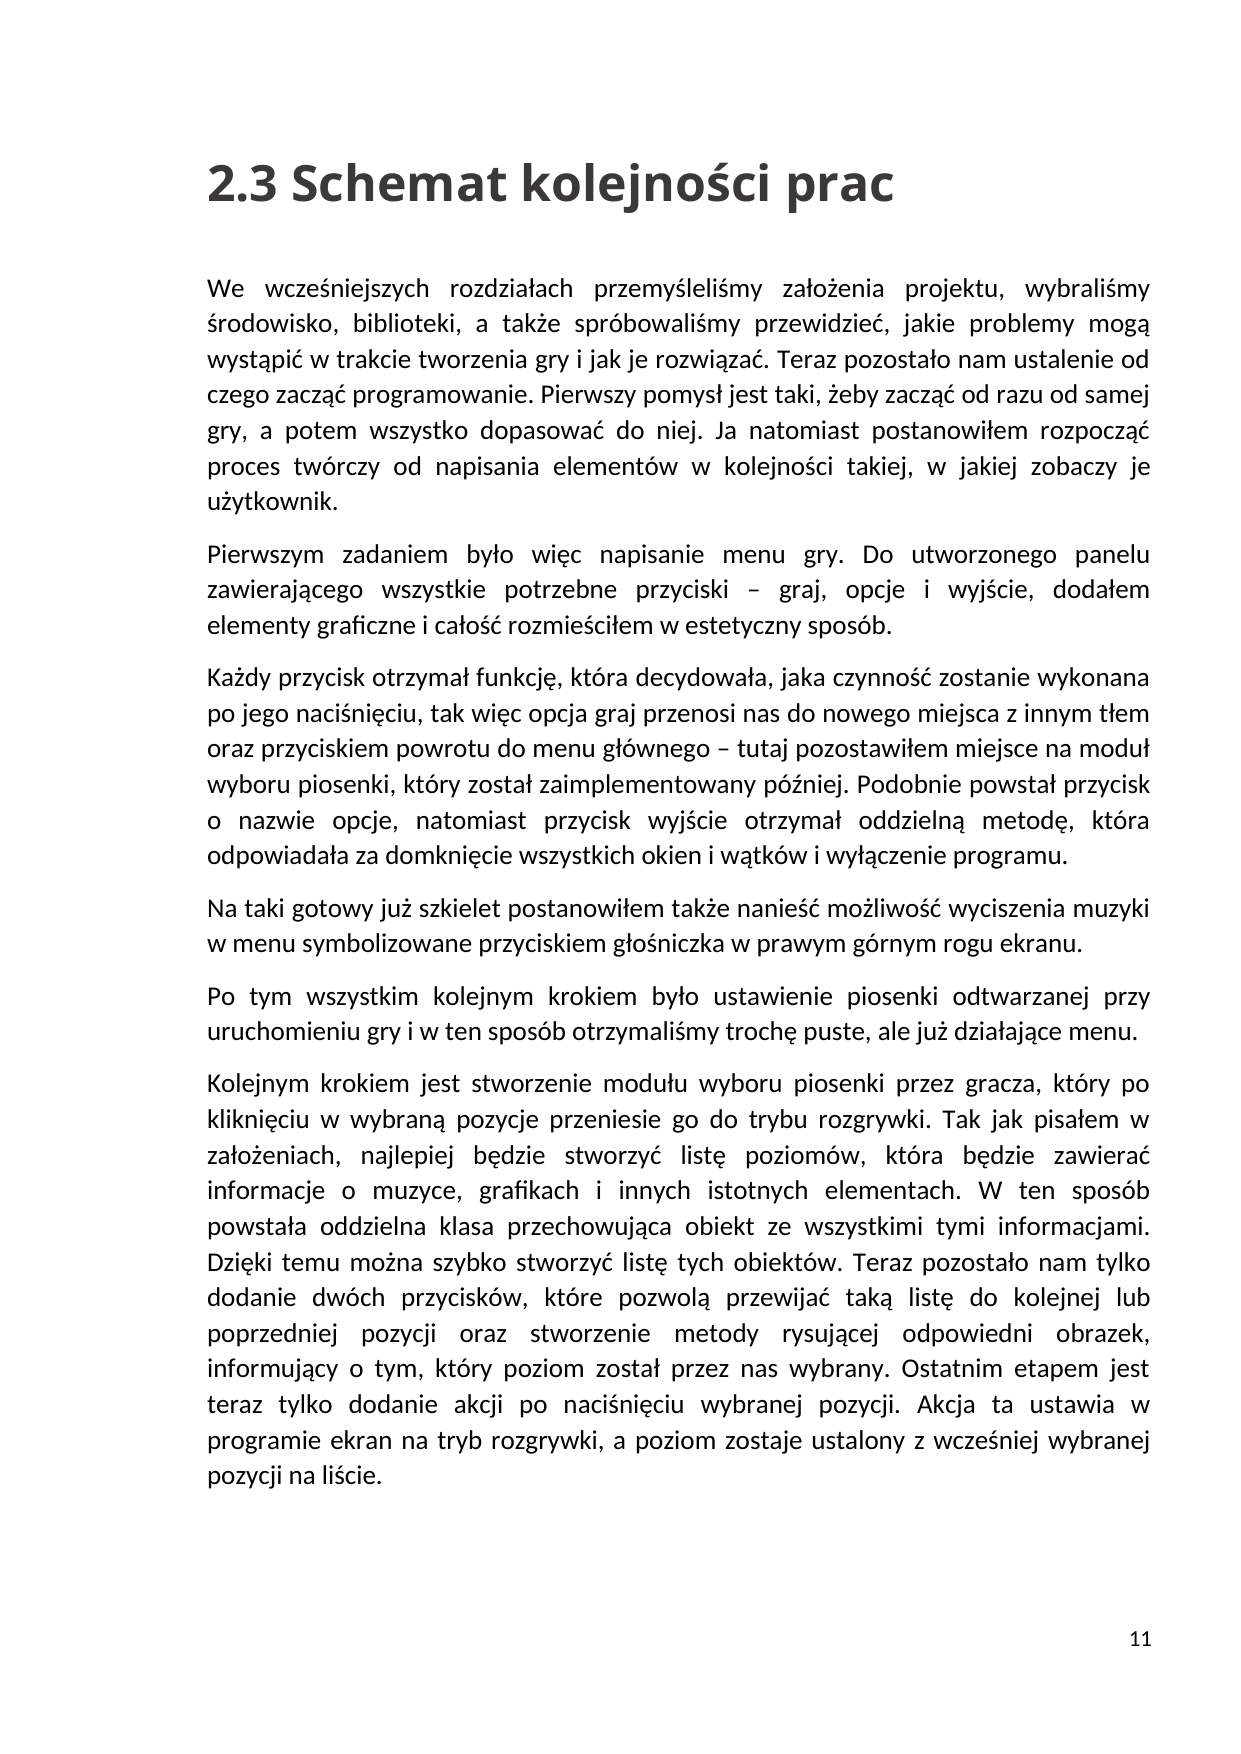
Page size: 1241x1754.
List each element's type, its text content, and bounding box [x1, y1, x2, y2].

text Na taki gotowy już szkielet postanowiłem także nanieść możliwość wyciszenia muzyki w menu symbolizowane przyciskiem głośniczka w prawym górnym rogu ekranu. [207, 891, 1152, 959]
text Każdy przycisk otrzymał funkcję, która decydowała, jaka czynność zostanie wykonana po jego naciśnięciu, tak więc opcja graj przenosi nas do nowego miejsca z innym tłem oraz przyciskiem powrotu do menu głównego – tutaj pozostawiłem miejsce na moduł wyboru piosenki, który został zaimplementowany później. Podobnie powstał przycisk o nazwie opcje, natomiast przycisk wyjście otrzymał oddzielną metodę, która odpowiadała za domknięcie wszystkich okien i wątków i wyłączenie programu. [207, 660, 1152, 872]
text Po tym wszystkim kolejnym krokiem było ustawienie piosenki odtwarzanej przy uruchomieniu gry i w ten sposób otrzymaliśmy trochę puste, ale już działające menu. [207, 979, 1152, 1047]
subtitle 2.3 Schemat kolejności prac [207, 148, 1152, 216]
text Pierwszym zadaniem było więc napisanie menu gry. Do utworzonego panelu zawierającego wszystkie potrzebne przyciski – graj, opcje i wyjście, dodałem elementy graficzne i całość rozmieściłem w estetyczny sposób. [207, 537, 1152, 641]
text Kolejnym krokiem jest stworzenie modułu wyboru piosenki przez gracza, który po kliknięciu w wybraną pozycje przeniesie go do trybu rozgrywki. Tak jak pisałem w założeniach, najlepiej będzie stworzyć listę poziomów, która będzie zawierać informacje o muzyce, grafikach i innych istotnych elementach. W ten sposób powstała oddzielna klasa przechowująca obiekt ze wszystkimi tymi informacjami. Dzięki temu można szybko stworzyć listę tych obiektów. Teraz pozostało nam tylko dodanie dwóch przycisków, które pozwolą przewijać taką listę do kolejnej lub poprzedniej pozycji oraz stworzenie metody rysującej odpowiedni obrazek, informujący o tym, który poziom został przez nas wybrany. Ostatnim etapem jest teraz tylko dodanie akcji po naciśnięciu wybranej pozycji. Akcja ta ustawia w programie ekran na tryb rozgrywki, a poziom zostaje ustalony z wcześniej wybranej pozycji na liście. [207, 1067, 1152, 1492]
text We wcześniejszych rozdziałach przemyśleliśmy założenia projektu, wybraliśmy środowisko, biblioteki, a także spróbowaliśmy przewidzieć, jakie problemy mogą wystąpić w trakcie tworzenia gry i jak je rozwiązać. Teraz pozostało nam ustalenie od czego zacząć programowanie. Pierwszy pomysł jest taki, żeby zacząć od razu od samej gry, a potem wszystko dopasować do niej. Ja natomiast postanowiłem rozpocząć proces twórczy od napisania elementów w kolejności takiej, w jakiej zobaczy je użytkownik. [207, 271, 1152, 518]
